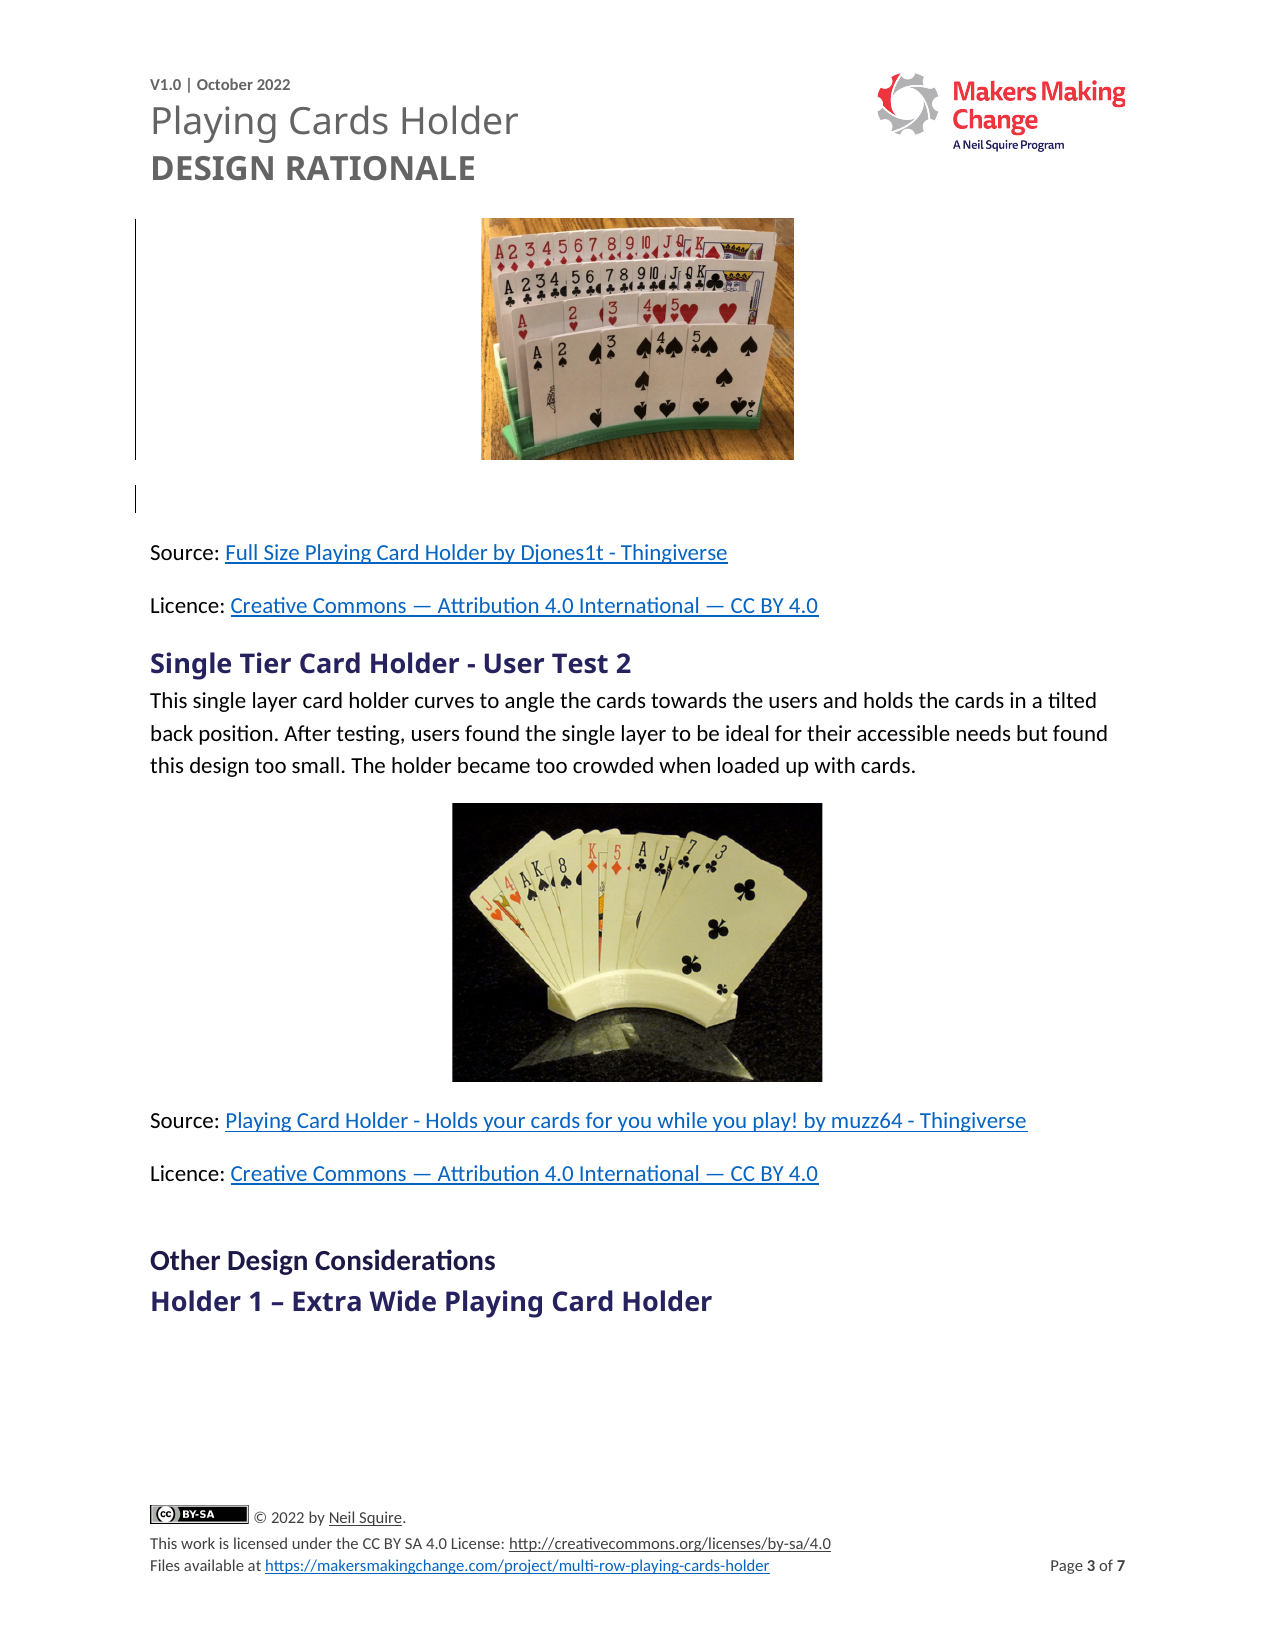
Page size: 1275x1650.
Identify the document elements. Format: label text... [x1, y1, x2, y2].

text Source: Playing Card Holder - Holds your cards for you while you play! by muzz64 - Thingiverse [150, 1106, 1125, 1134]
text Source: Full Size Playing Card Holder by Djones1t - Thingiverse [150, 538, 1125, 566]
picture [481, 218, 794, 460]
subtitle Single Tier Card Holder - User Test 2 [150, 644, 1125, 681]
text Licence: Creative Commons — Attribution 4.0 International — CC BY 4.0 [150, 1159, 1125, 1187]
picture [452, 803, 823, 1082]
picture [150, 1505, 249, 1524]
text Holder 1 – Extra Wide Playing Card Holder [150, 1282, 1125, 1319]
subtitle Other Design Considerations [150, 1242, 1125, 1277]
text Licence: Creative Commons — Attribution 4.0 International — CC BY 4.0 [150, 591, 1125, 619]
picture [877, 73, 1125, 152]
text This single layer card holder curves to angle the cards towards the users and holds the cards in a tilted back position. After testing, users found the single layer to be ideal for their accessible needs but found this design too small. The holder became too crowded when loaded up with cards. [150, 687, 1125, 779]
